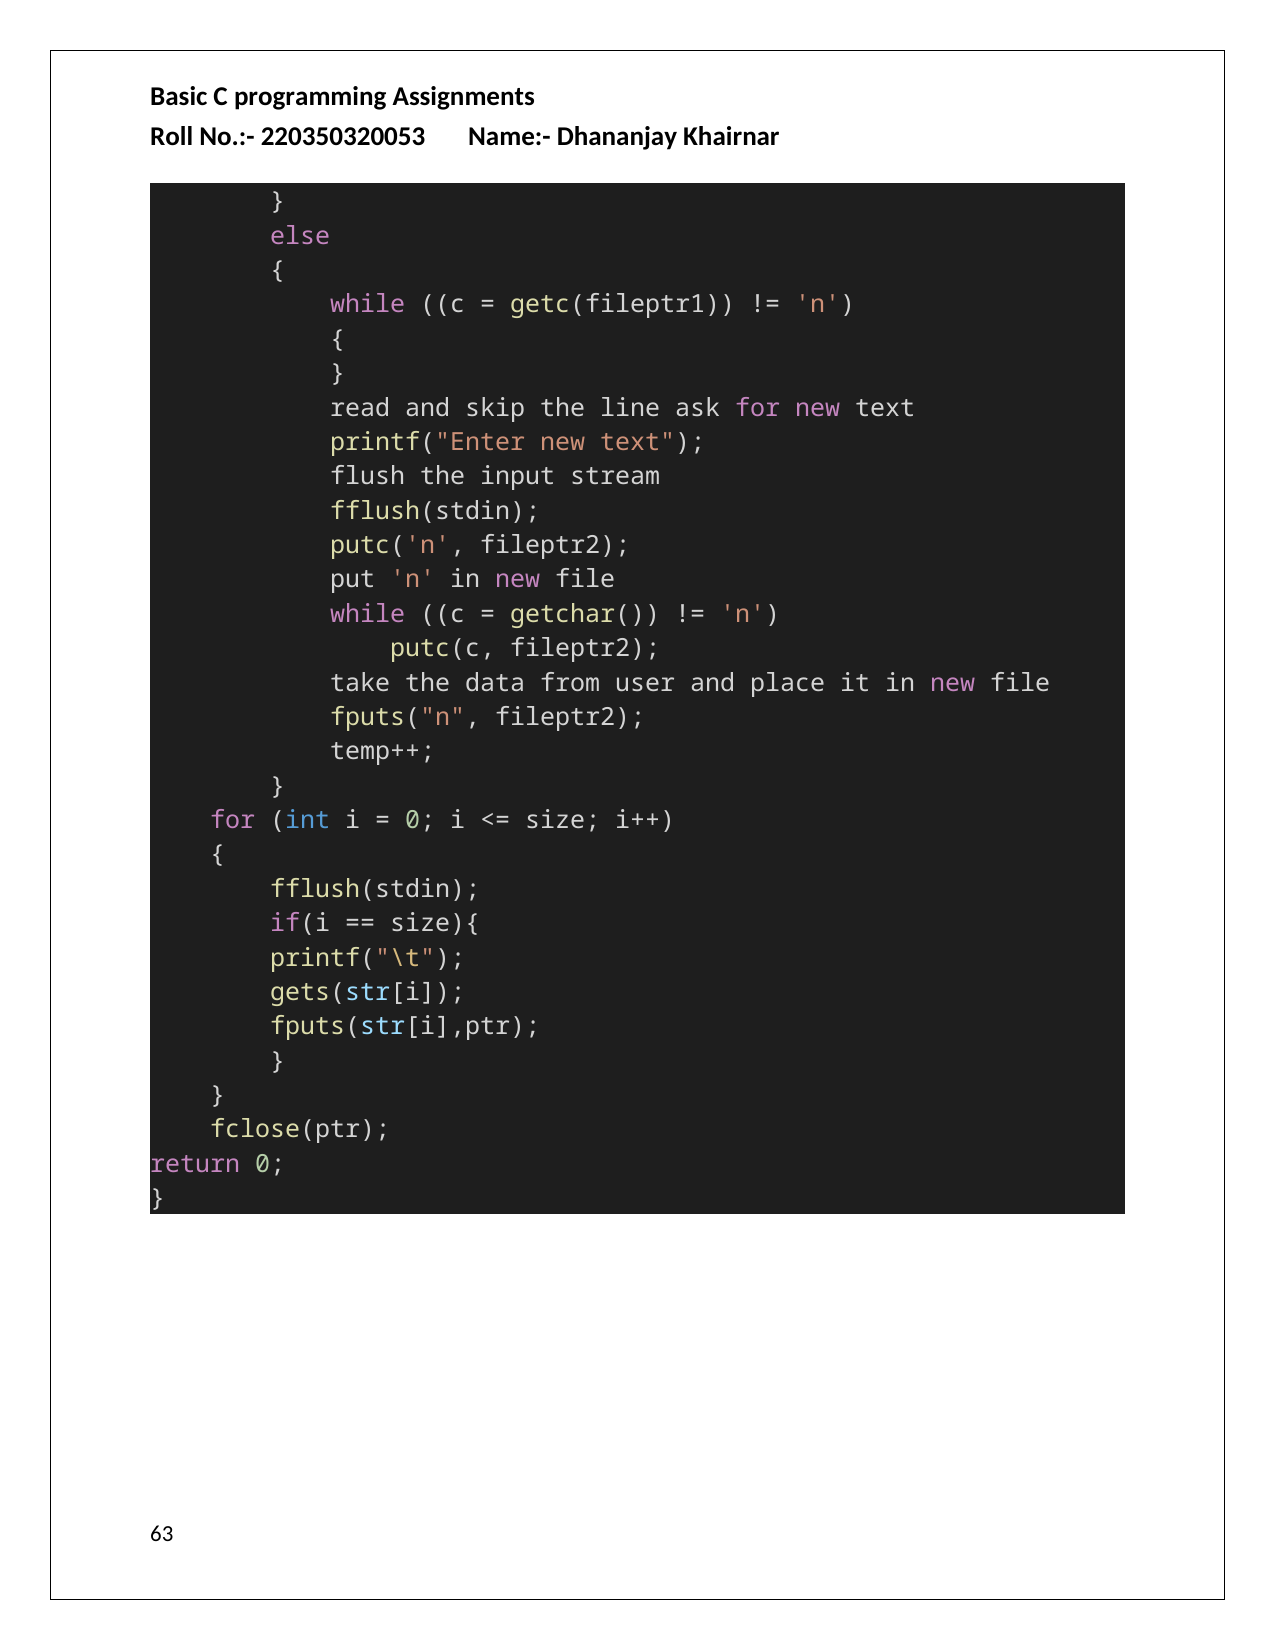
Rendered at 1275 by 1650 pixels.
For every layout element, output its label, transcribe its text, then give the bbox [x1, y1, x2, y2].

text putc('n', fileptr2); [150, 526, 1125, 561]
text gets(str[i]); [150, 973, 1125, 1008]
text { [150, 320, 1125, 354]
text flush the input stream [150, 458, 1125, 492]
text while ((c = getc(fileptr1)) != 'n') [150, 286, 1125, 320]
text } [150, 1179, 1125, 1214]
text if(i == size){ [150, 904, 1125, 939]
text fputs("n", fileptr2); [150, 698, 1125, 733]
text put 'n' in new file [150, 561, 1125, 595]
text } [150, 354, 1125, 389]
text printf("Enter new text"); [150, 423, 1125, 458]
text printf("\t"); [150, 939, 1125, 973]
text fflush(stdin); [150, 492, 1125, 526]
text { [150, 836, 1125, 870]
text fclose(ptr); [150, 1111, 1125, 1145]
text take the data from user and place it in new file [150, 664, 1125, 698]
text else [150, 217, 1125, 251]
text read and skip the line ask for new text [150, 389, 1125, 423]
text fputs(str[i],ptr); [150, 1008, 1125, 1042]
text while ((c = getchar()) != 'n') [150, 595, 1125, 629]
text } [150, 1042, 1125, 1076]
text return 0; [150, 1145, 1125, 1179]
text temp++; [150, 733, 1125, 767]
text fflush(stdin); [150, 870, 1125, 904]
text for (int i = 0; i <= size; i++) [150, 801, 1125, 836]
text } [150, 1076, 1125, 1111]
text { [150, 251, 1125, 286]
text } [150, 767, 1125, 801]
text putc(c, fileptr2); [150, 629, 1125, 664]
text } [150, 183, 1125, 217]
